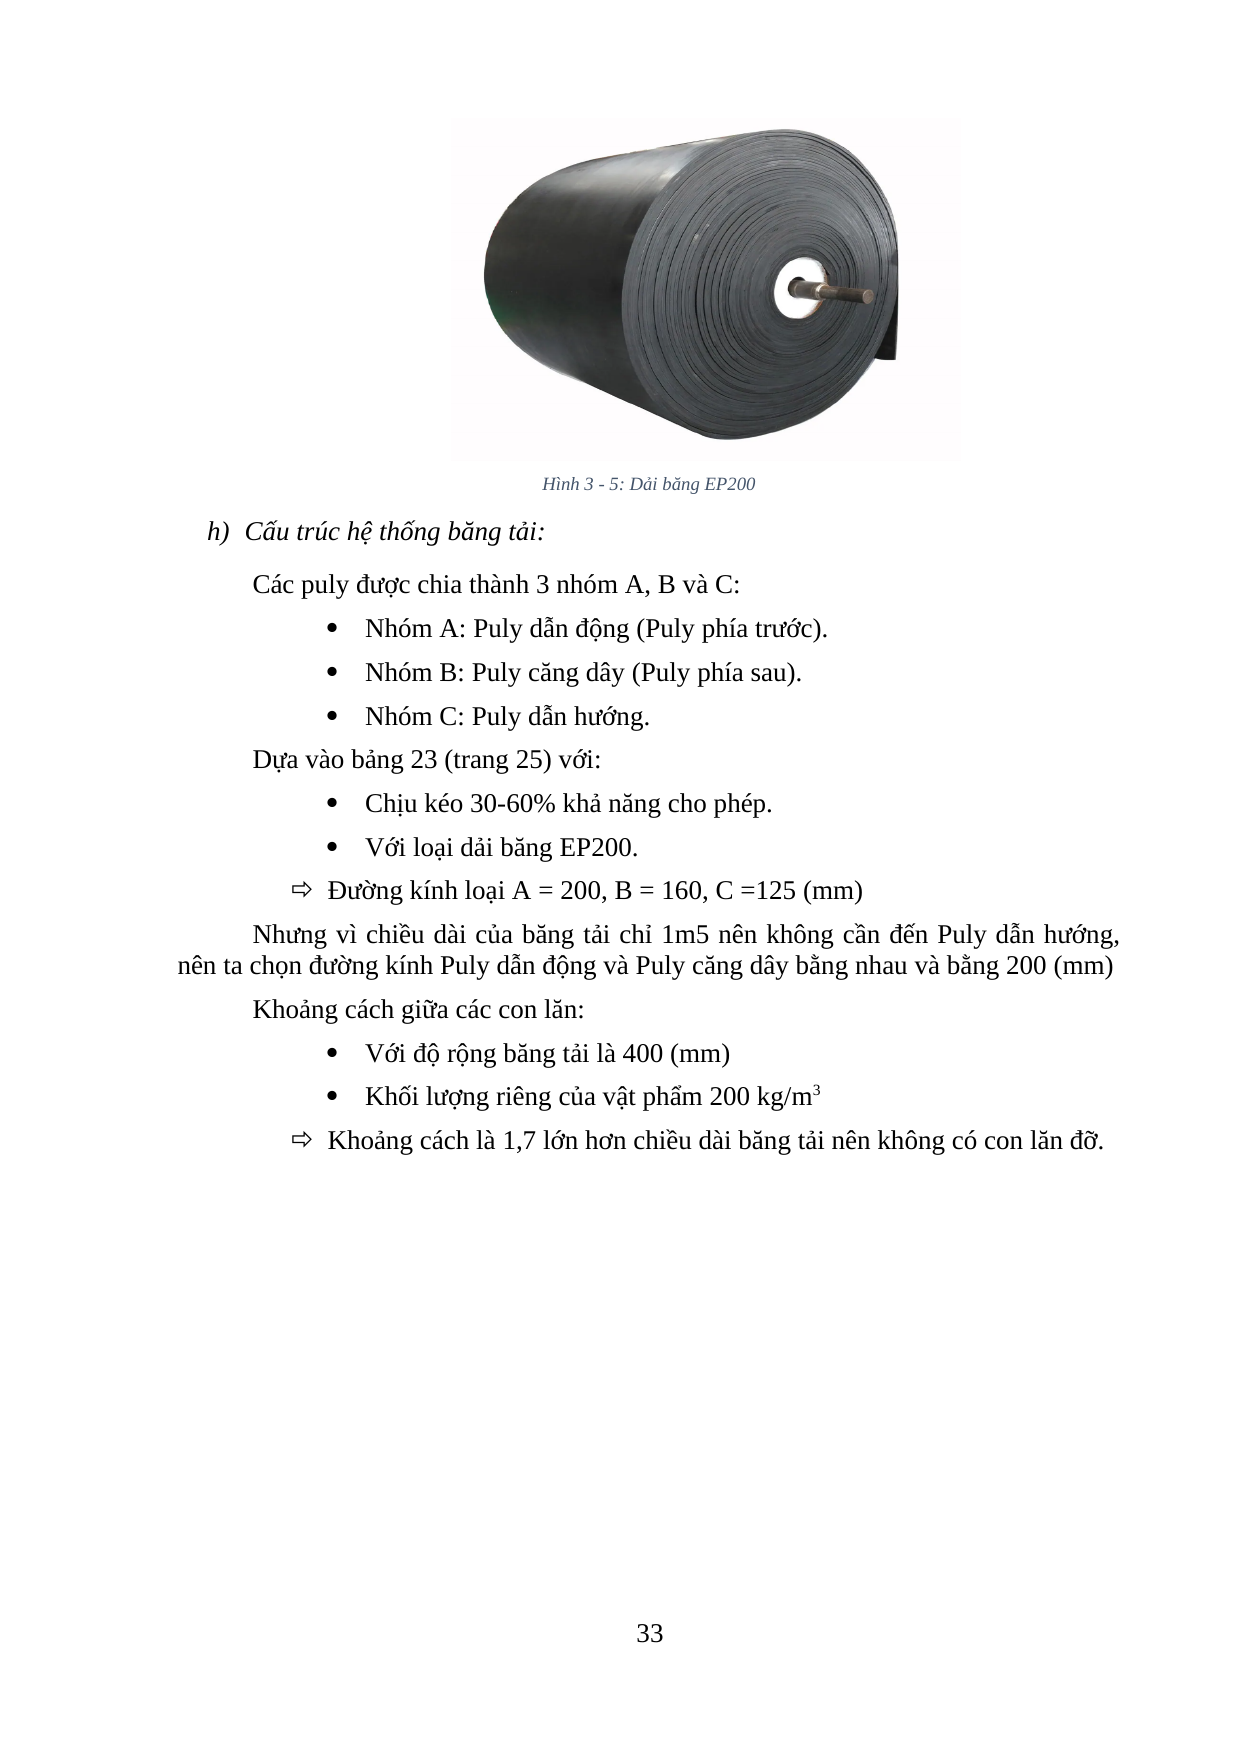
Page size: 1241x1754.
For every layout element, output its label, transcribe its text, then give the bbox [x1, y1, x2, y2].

list Khoảng cách là 1,7 lớn hơn chiều dài băng tải nên không có con lăn đỡ. [290, 1124, 1122, 1155]
picture [451, 118, 961, 461]
list Nhóm A: Puly dẫn động (Puly phía trước). [327, 612, 1122, 643]
list Chịu kéo 30-60% khả năng cho phép. [327, 787, 1122, 818]
text Dựa vào bảng 23 (trang 25) với: [252, 743, 1122, 774]
subtitle Cấu trúc hệ thống băng tải: [207, 516, 1122, 547]
list Với độ rộng băng tải là 400 (mm) [327, 1037, 1122, 1068]
list Với loại dải băng EP200. [327, 831, 1122, 862]
text Khoảng cách giữa các con lăn: [252, 993, 1122, 1024]
text Các puly được chia thành 3 nhóm A, B và C: [177, 568, 1122, 599]
list Đường kính loại A = 200, B = 160, C =125 (mm) [290, 874, 1122, 906]
list Nhóm C: Puly dẫn hướng. [327, 699, 1122, 731]
text Nhưng vì chiều dài của băng tải chỉ 1m5 nên không cần đến Puly dẫn hướng, nên ta chọn đường kính Puly dẫn động và Puly căng dây bằng nhau và bằng 200 (mm) [177, 918, 1122, 981]
list Nhóm B: Puly căng dây (Puly phía sau). [327, 656, 1122, 687]
list Khối lượng riêng của vật phẩm 200 kg/m3 [327, 1080, 1122, 1112]
